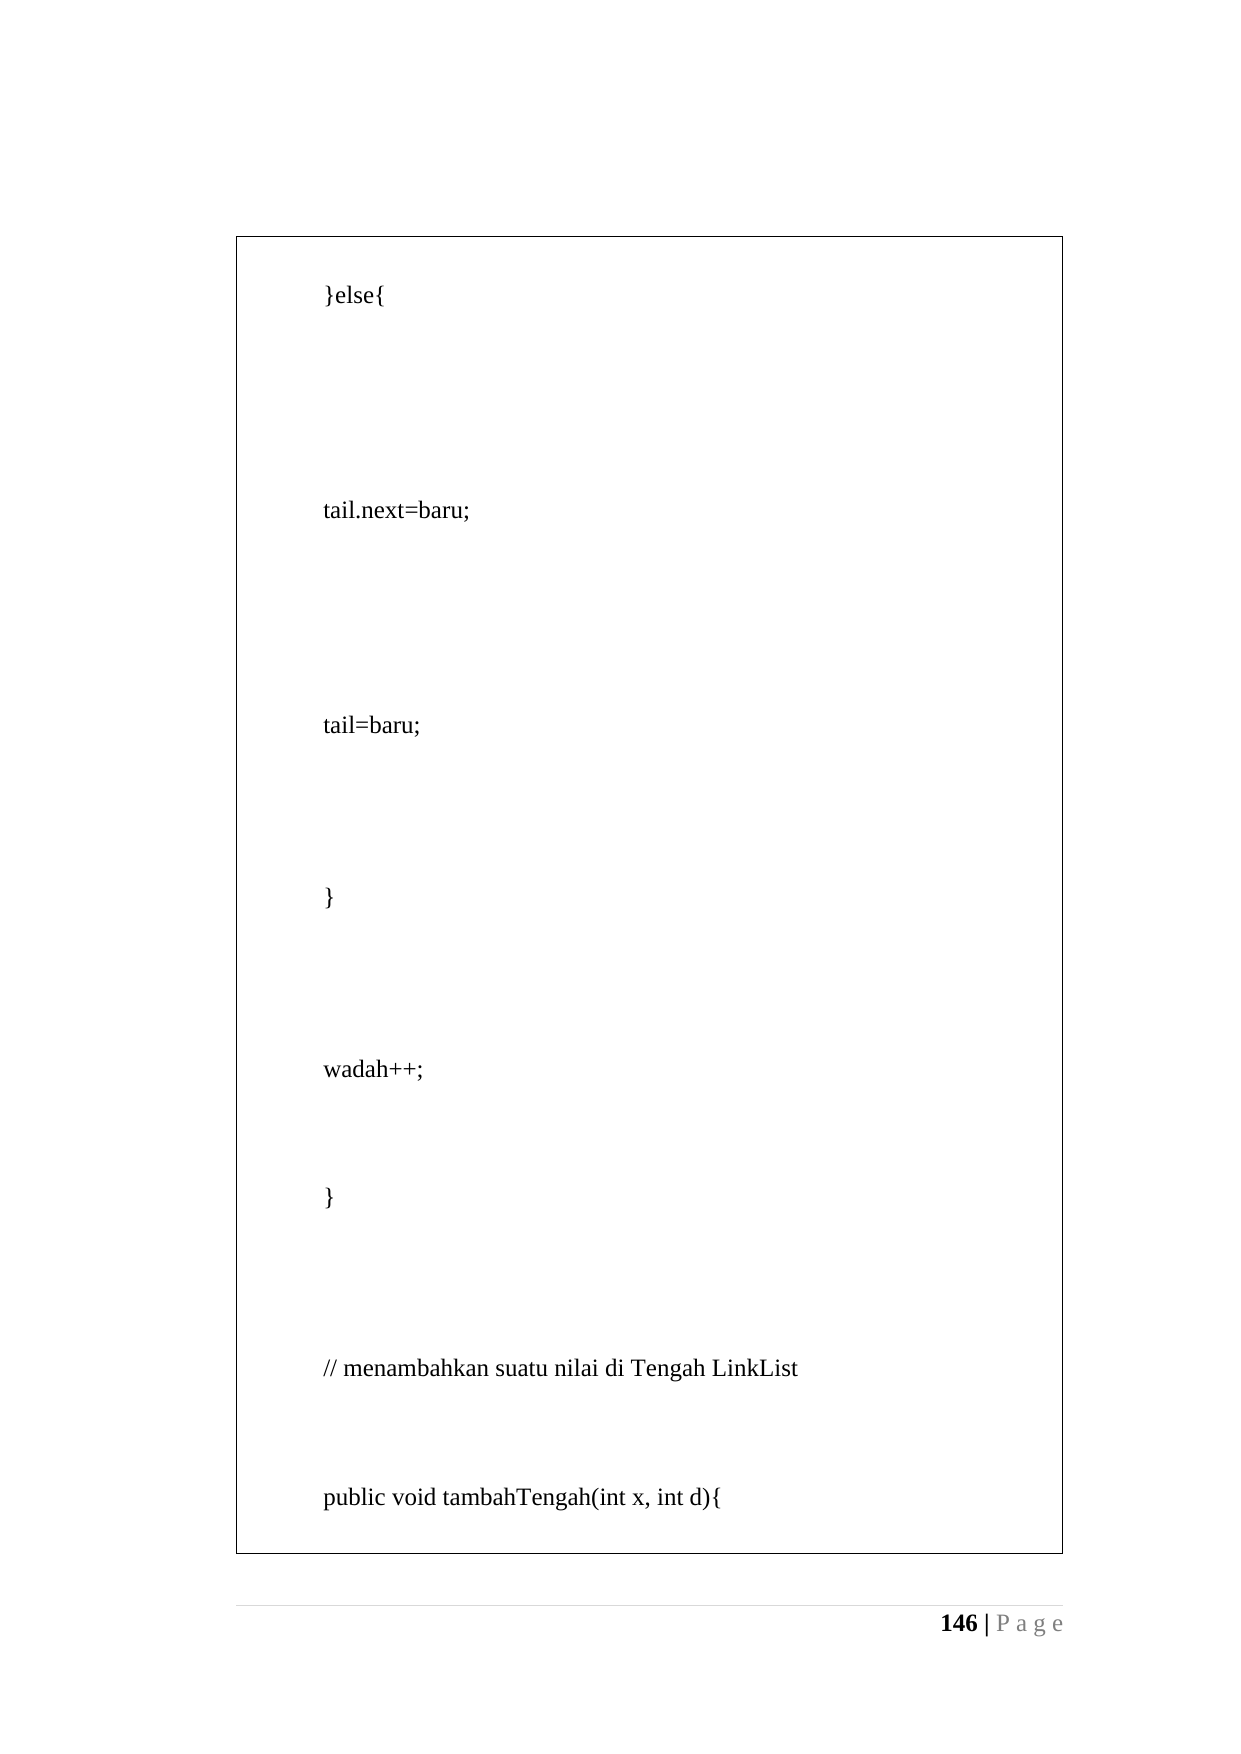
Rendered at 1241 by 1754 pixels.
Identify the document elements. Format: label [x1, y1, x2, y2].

table_header [237, 237, 1062, 1553]
